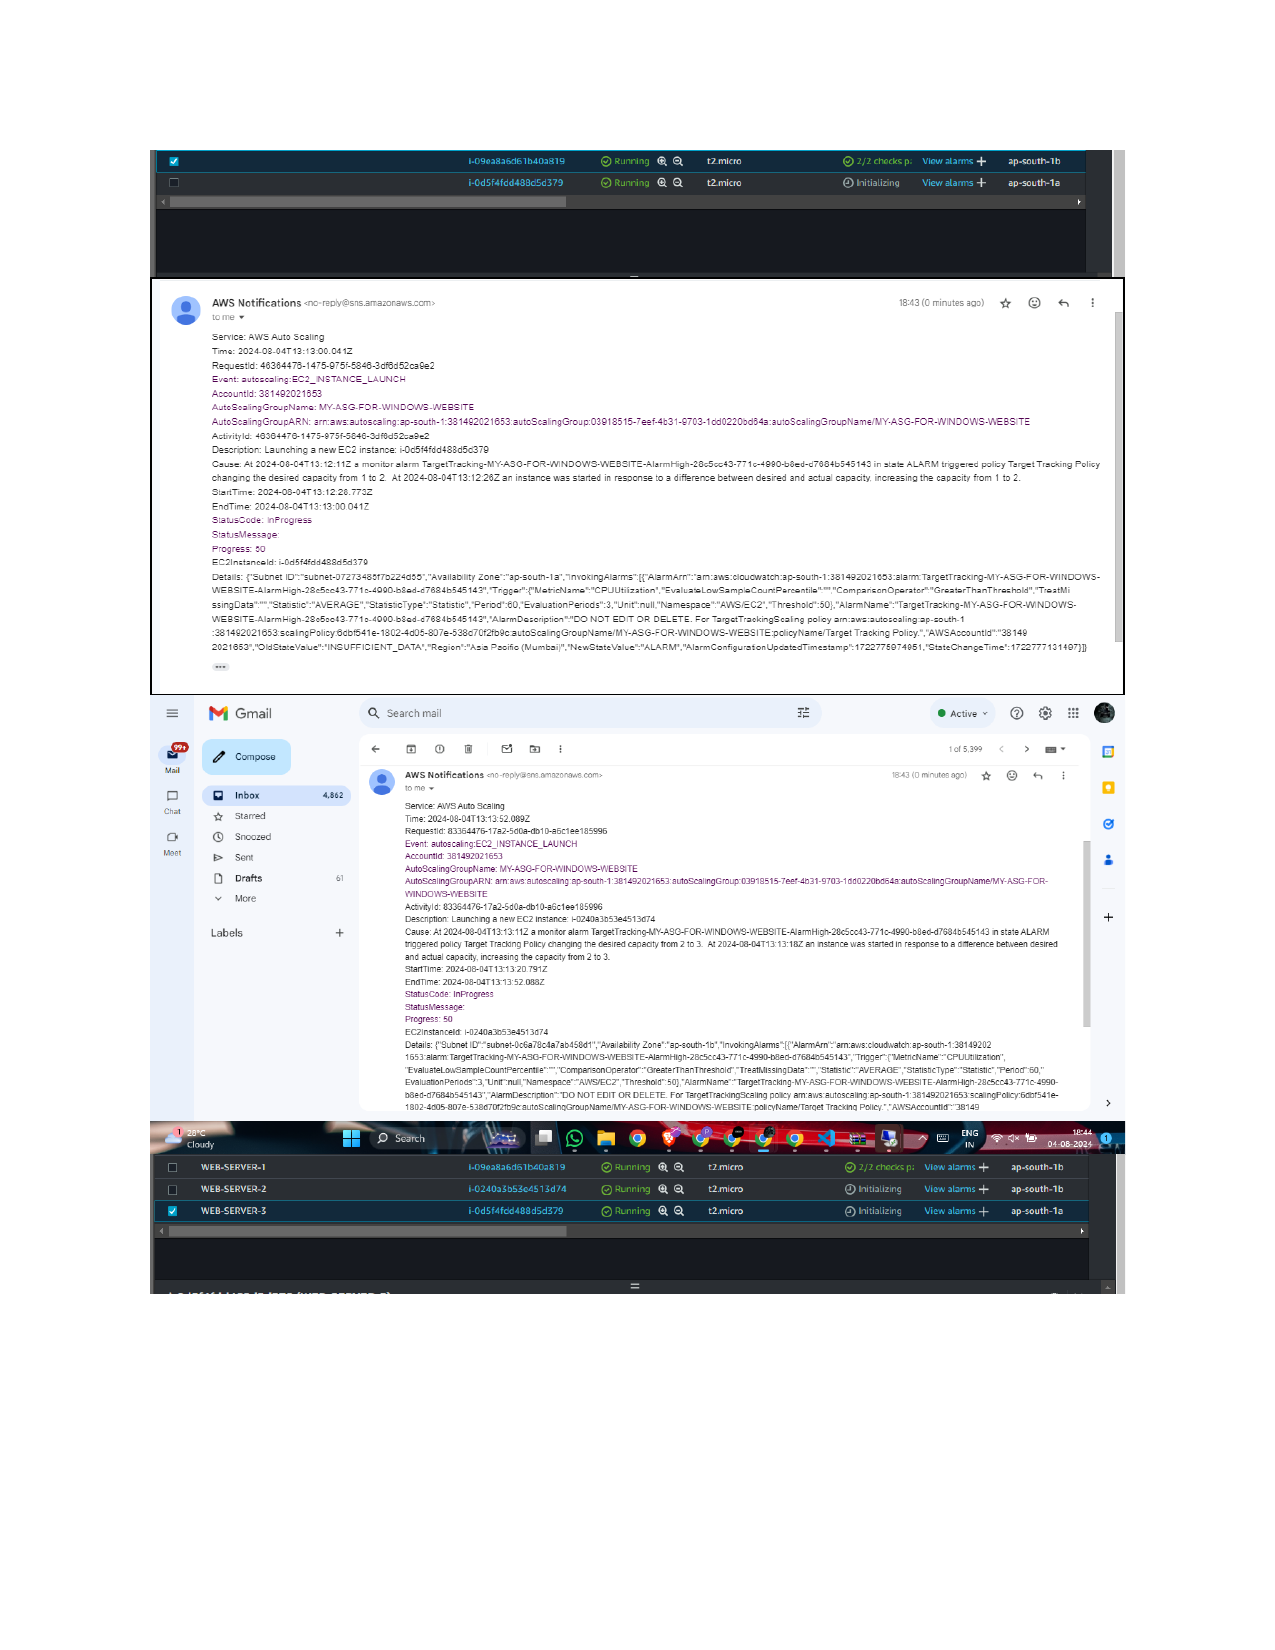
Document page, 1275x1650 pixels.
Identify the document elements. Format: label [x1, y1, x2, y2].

picture [152, 279, 1123, 694]
picture [150, 150, 1125, 277]
picture [150, 695, 1125, 1294]
